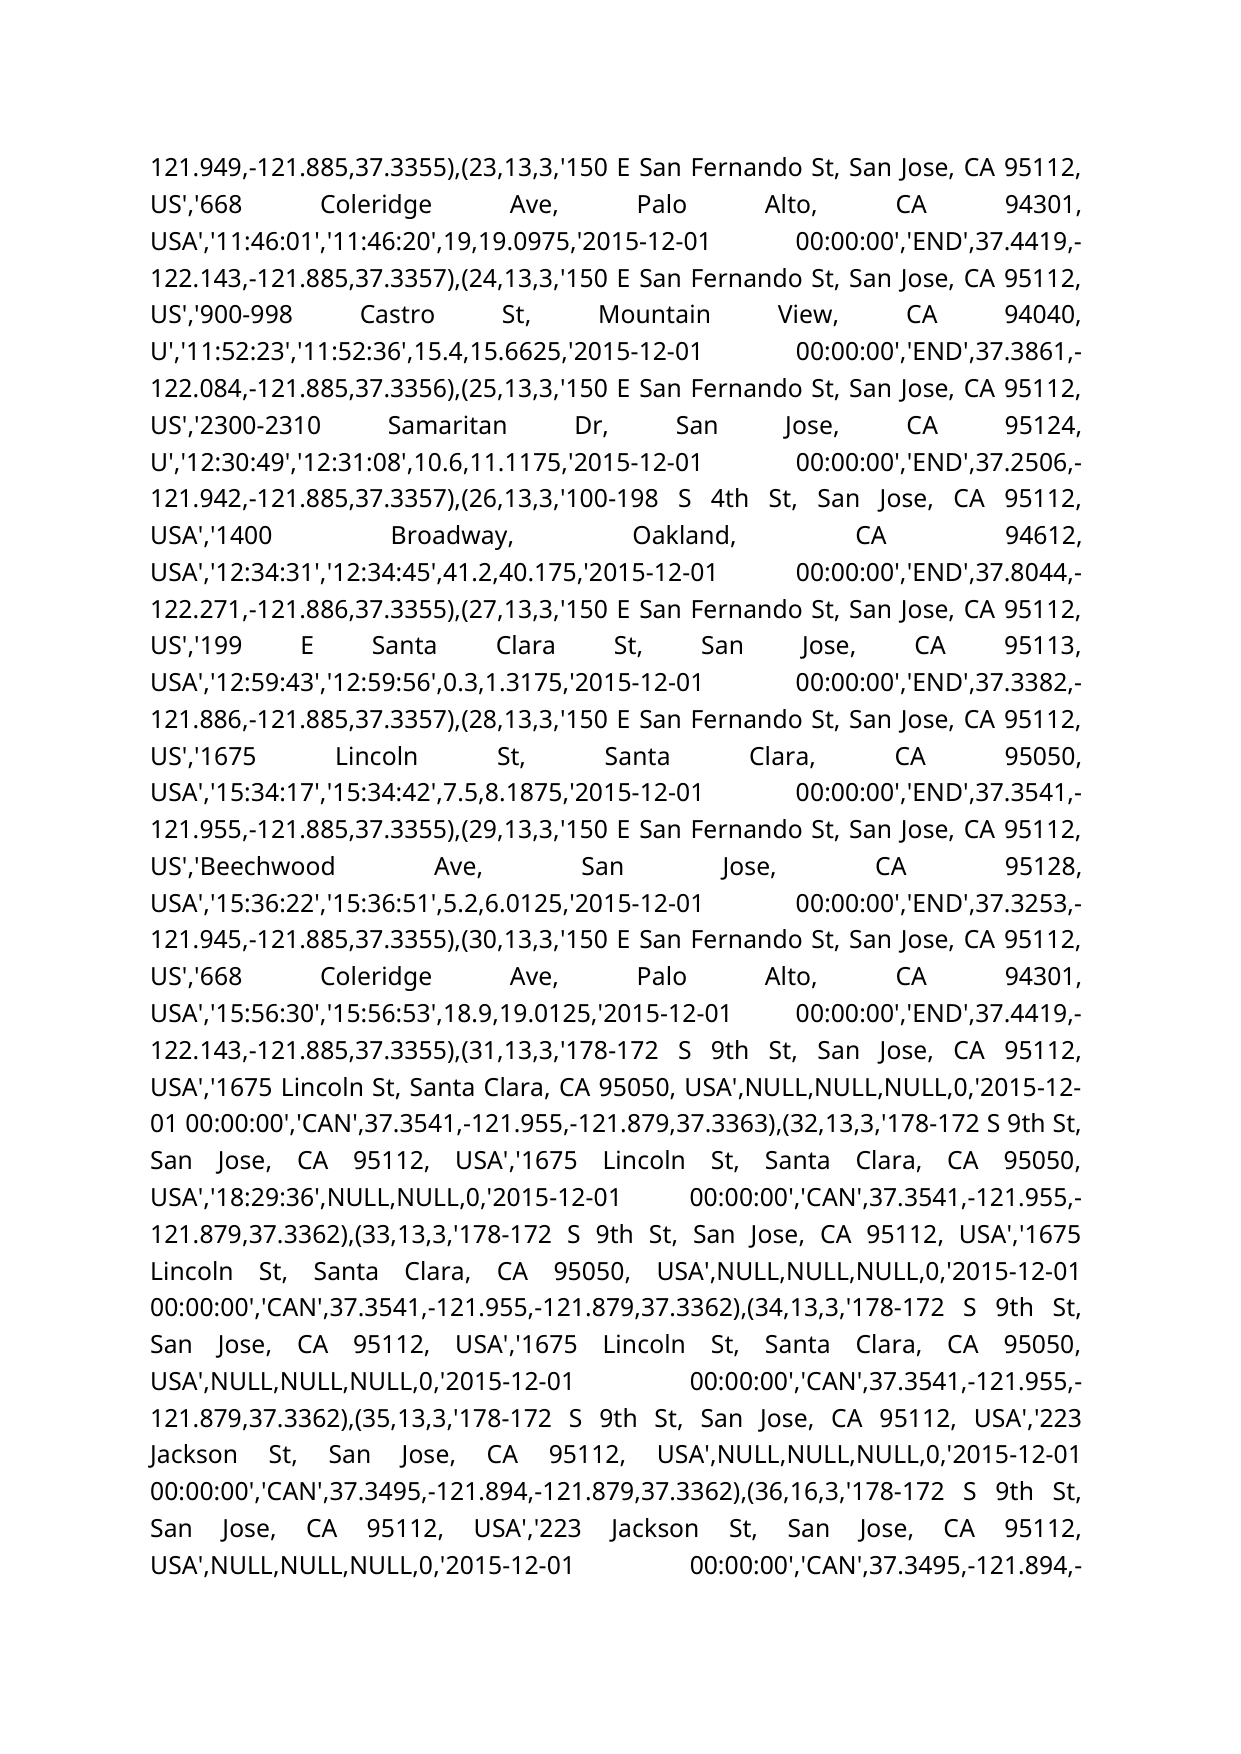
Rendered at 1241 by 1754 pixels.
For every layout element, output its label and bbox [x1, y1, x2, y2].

text [150, 150, 1083, 1581]
